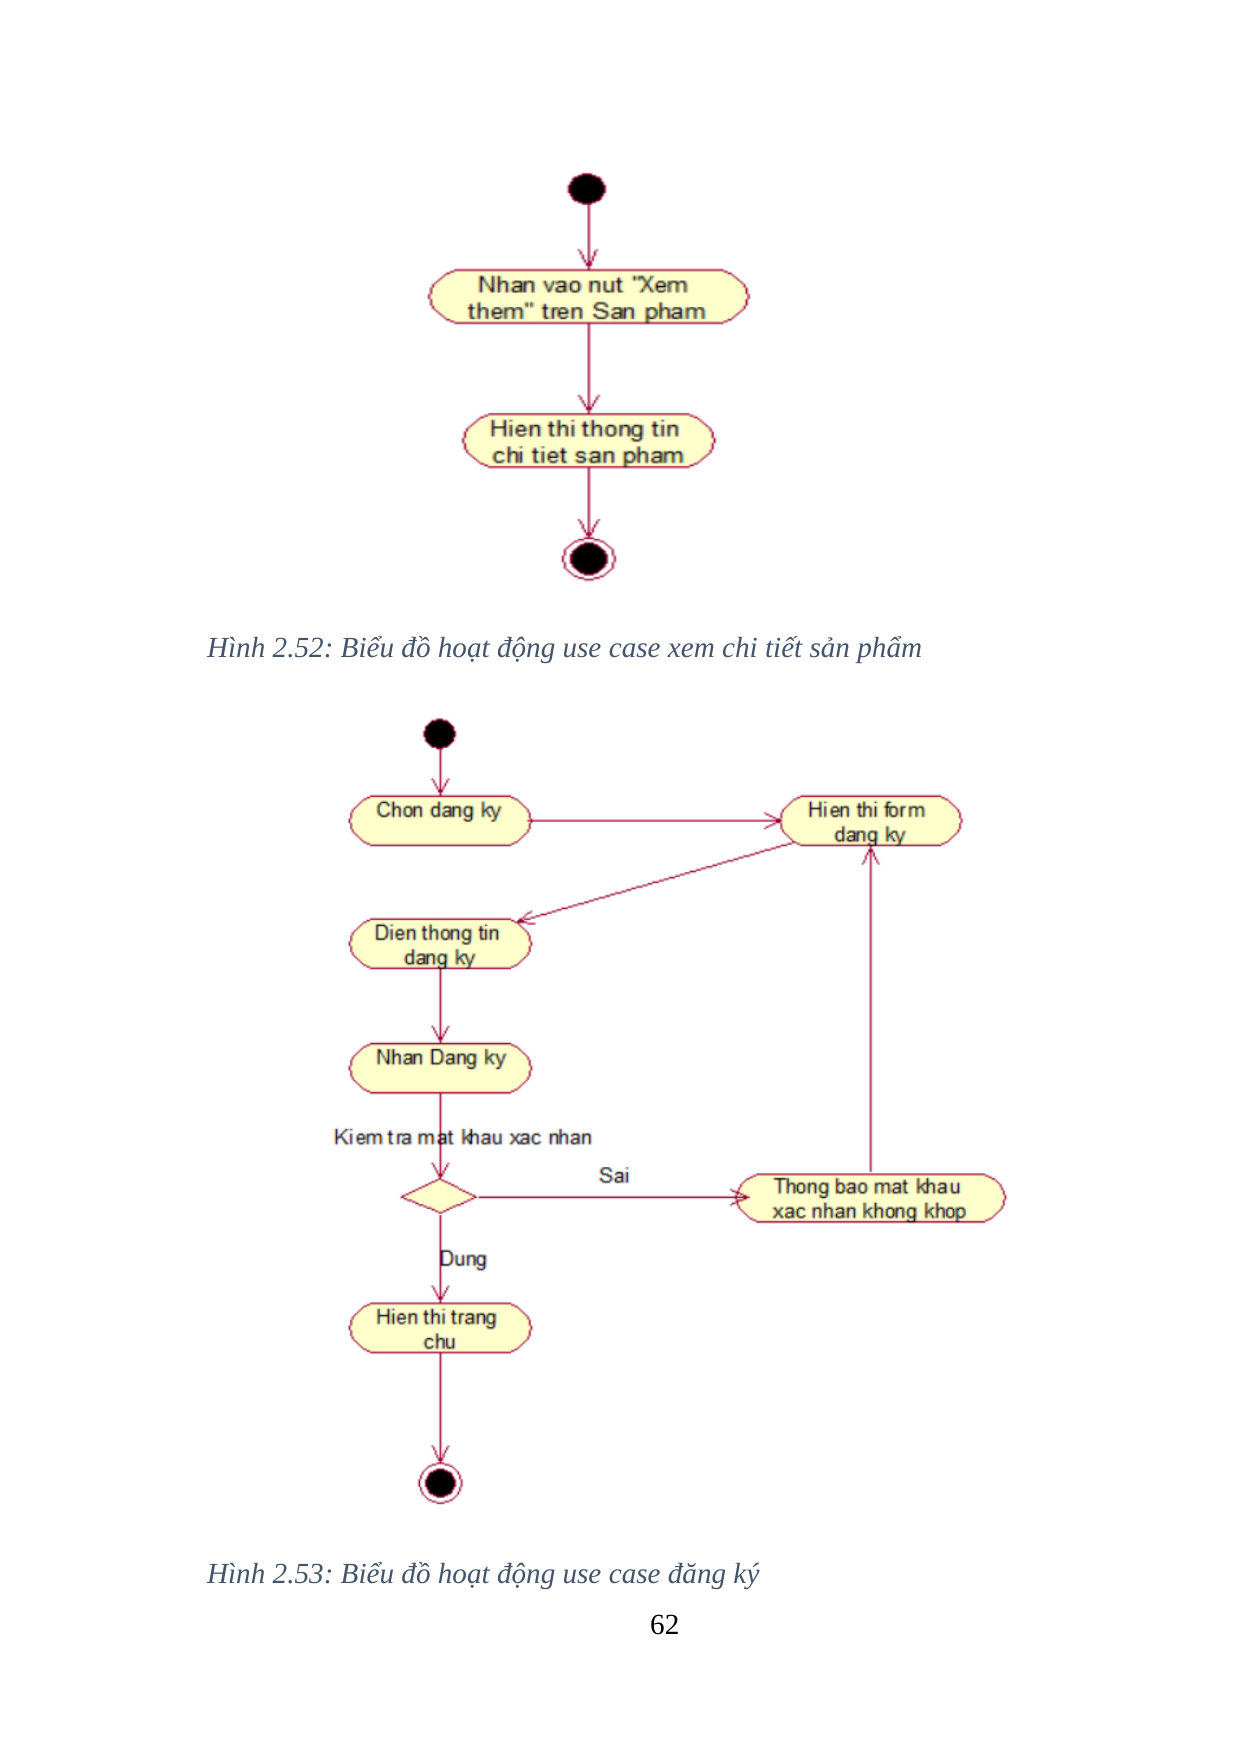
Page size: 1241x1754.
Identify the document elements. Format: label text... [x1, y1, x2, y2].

picture [206, 700, 1123, 1519]
picture [206, 147, 952, 592]
